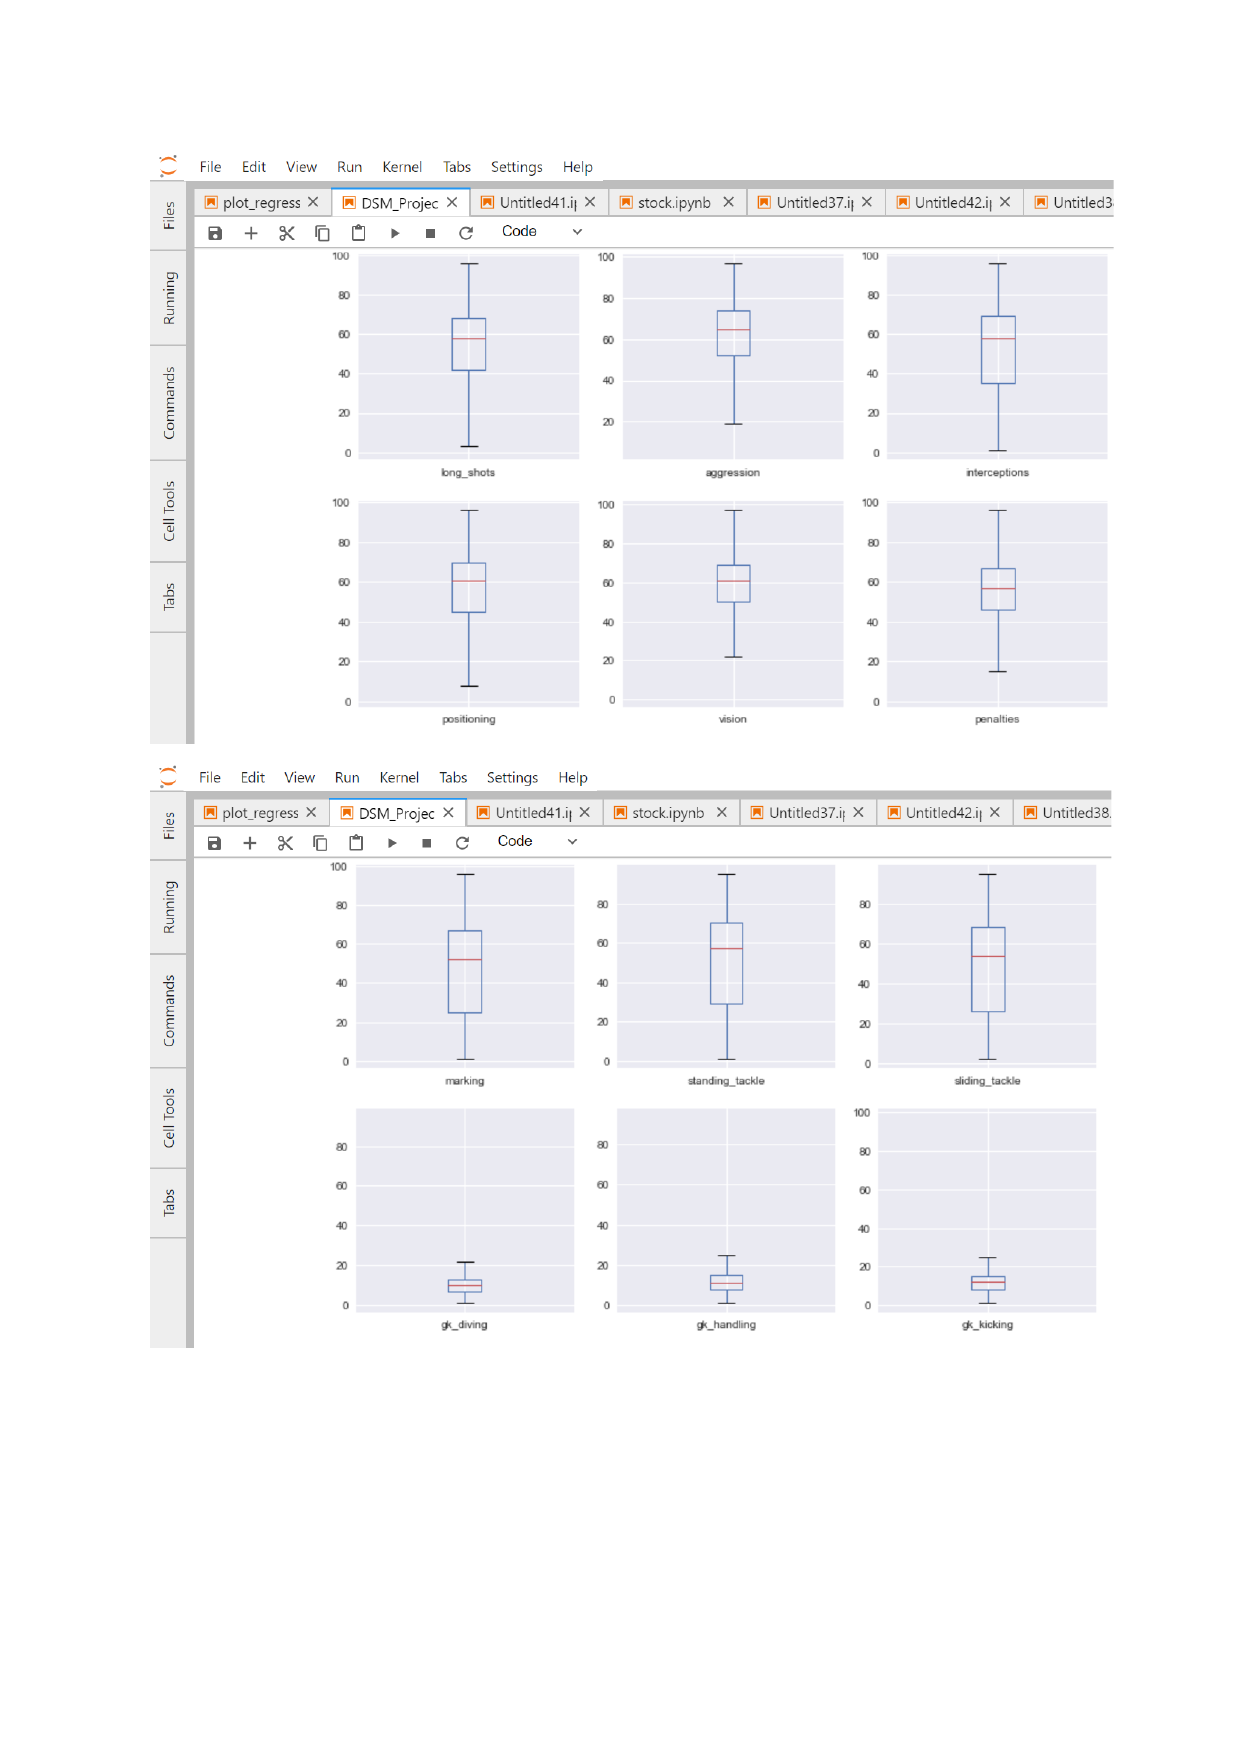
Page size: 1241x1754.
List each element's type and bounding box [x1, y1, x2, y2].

picture [150, 762, 1112, 1348]
picture [150, 150, 1114, 744]
